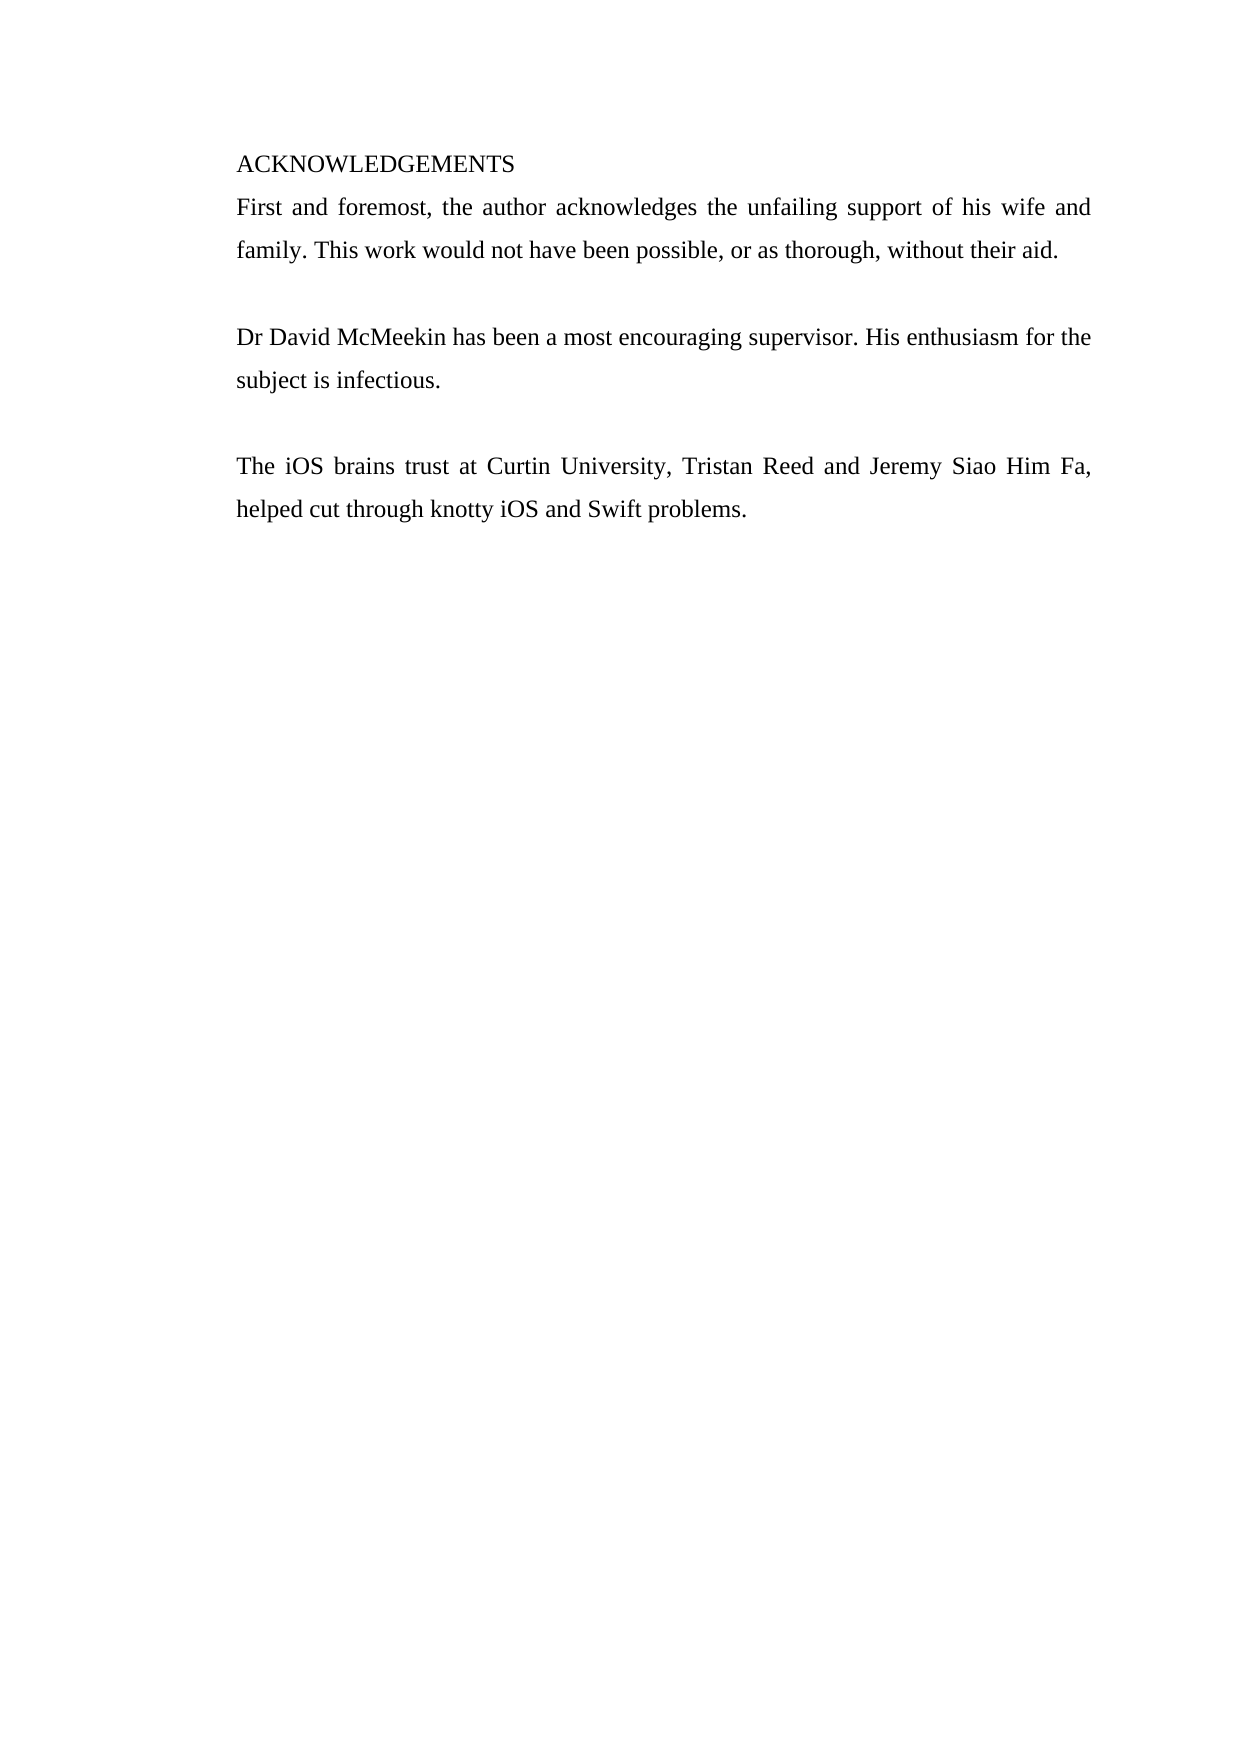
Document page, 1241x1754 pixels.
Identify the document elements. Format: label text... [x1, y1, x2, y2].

text First and foremost, the author acknowledges the unfailing support of his wife and family. This work would not have been possible, or as thorough, without their aid. [236, 192, 1092, 264]
text Dr David McMeekin has been a most encouraging supervisor. His enthusiasm for the subject is infectious. [236, 322, 1092, 393]
text ACKNOWLEDGEMENTS [236, 149, 1092, 178]
text The iOS brains trust at Curtin University, Tristan Reed and Jeremy Siao Him Fa, helped cut through knotty iOS and Swift problems. [236, 451, 1092, 523]
